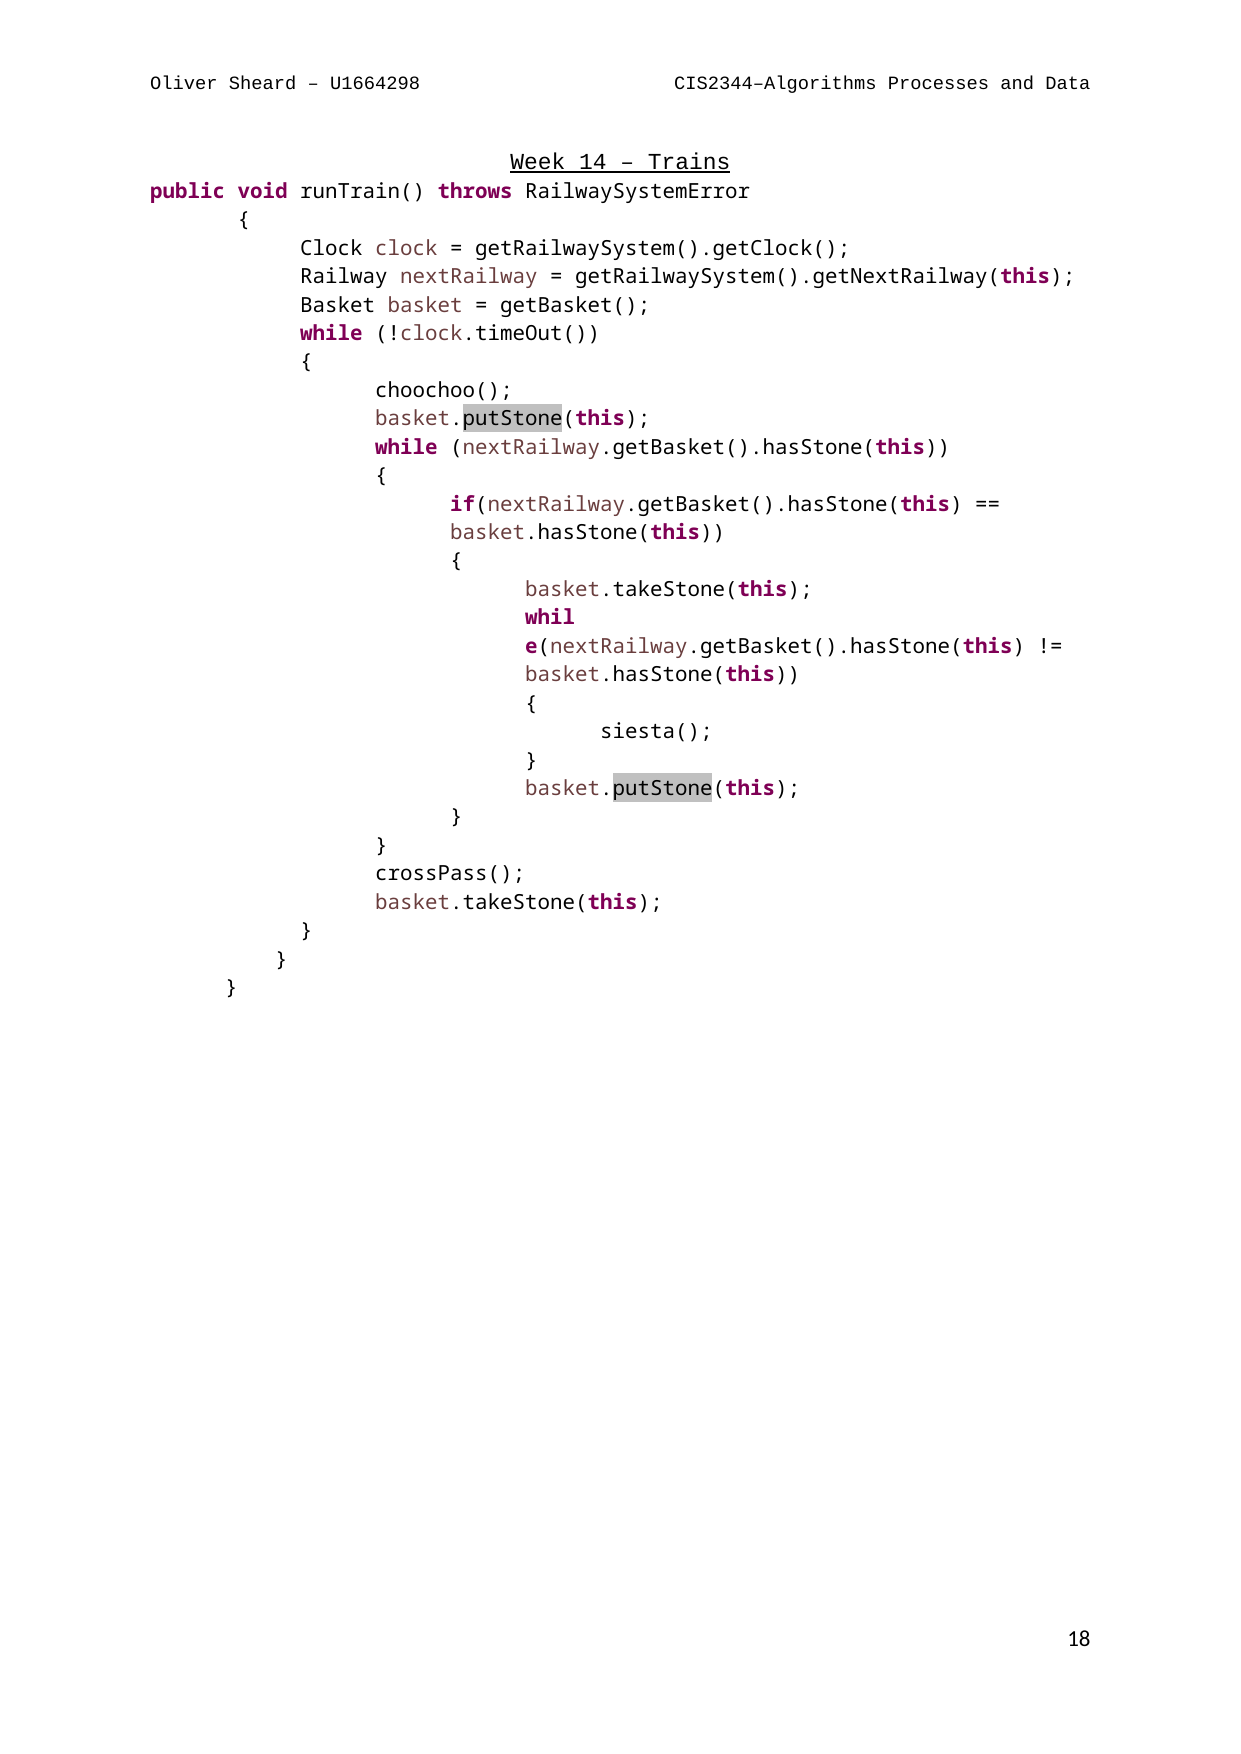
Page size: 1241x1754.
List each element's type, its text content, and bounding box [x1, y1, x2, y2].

text basket.putStone(this); [150, 773, 613, 802]
text while (nextRailway.getBasket().hasStone(this)) [150, 432, 1090, 460]
text } [150, 972, 1090, 1001]
text } [150, 944, 1090, 972]
text { [150, 204, 1090, 233]
text } [150, 745, 1090, 773]
text basket.putStone(this); [150, 403, 1090, 432]
text basket.putStone(this); [712, 773, 1090, 802]
text public void runTrain() throws RailwaySystemError [150, 176, 1090, 204]
text Railway nextRailway = getRailwaySystem().getNextRailway(this); [150, 261, 1090, 290]
text crossPass(); [150, 858, 1090, 887]
text { [150, 688, 1090, 716]
text } [150, 830, 1090, 858]
text Clock clock = getRailwaySystem().getClock(); [150, 233, 1090, 261]
text siesta(); [150, 716, 1090, 745]
text { [150, 546, 1090, 574]
text Week 14 – Trains [150, 150, 1090, 176]
text basket.takeStone(this); [150, 887, 1090, 915]
text basket.takeStone(this); [150, 574, 1090, 602]
text if(nextRailway.getBasket().hasStone(this) == basket.hasStone(this)) [450, 489, 1090, 546]
text while(nextRailway.getBasket().hasStone(this) != basket.hasStone(this)) [525, 602, 1090, 688]
text while (!clock.timeOut()) [150, 318, 1090, 347]
text } [150, 915, 1090, 944]
text } [150, 802, 1090, 830]
text choochoo(); [150, 375, 1090, 403]
text { [150, 460, 1090, 489]
text Basket basket = getBasket(); [150, 290, 1090, 318]
text { [150, 347, 1090, 375]
